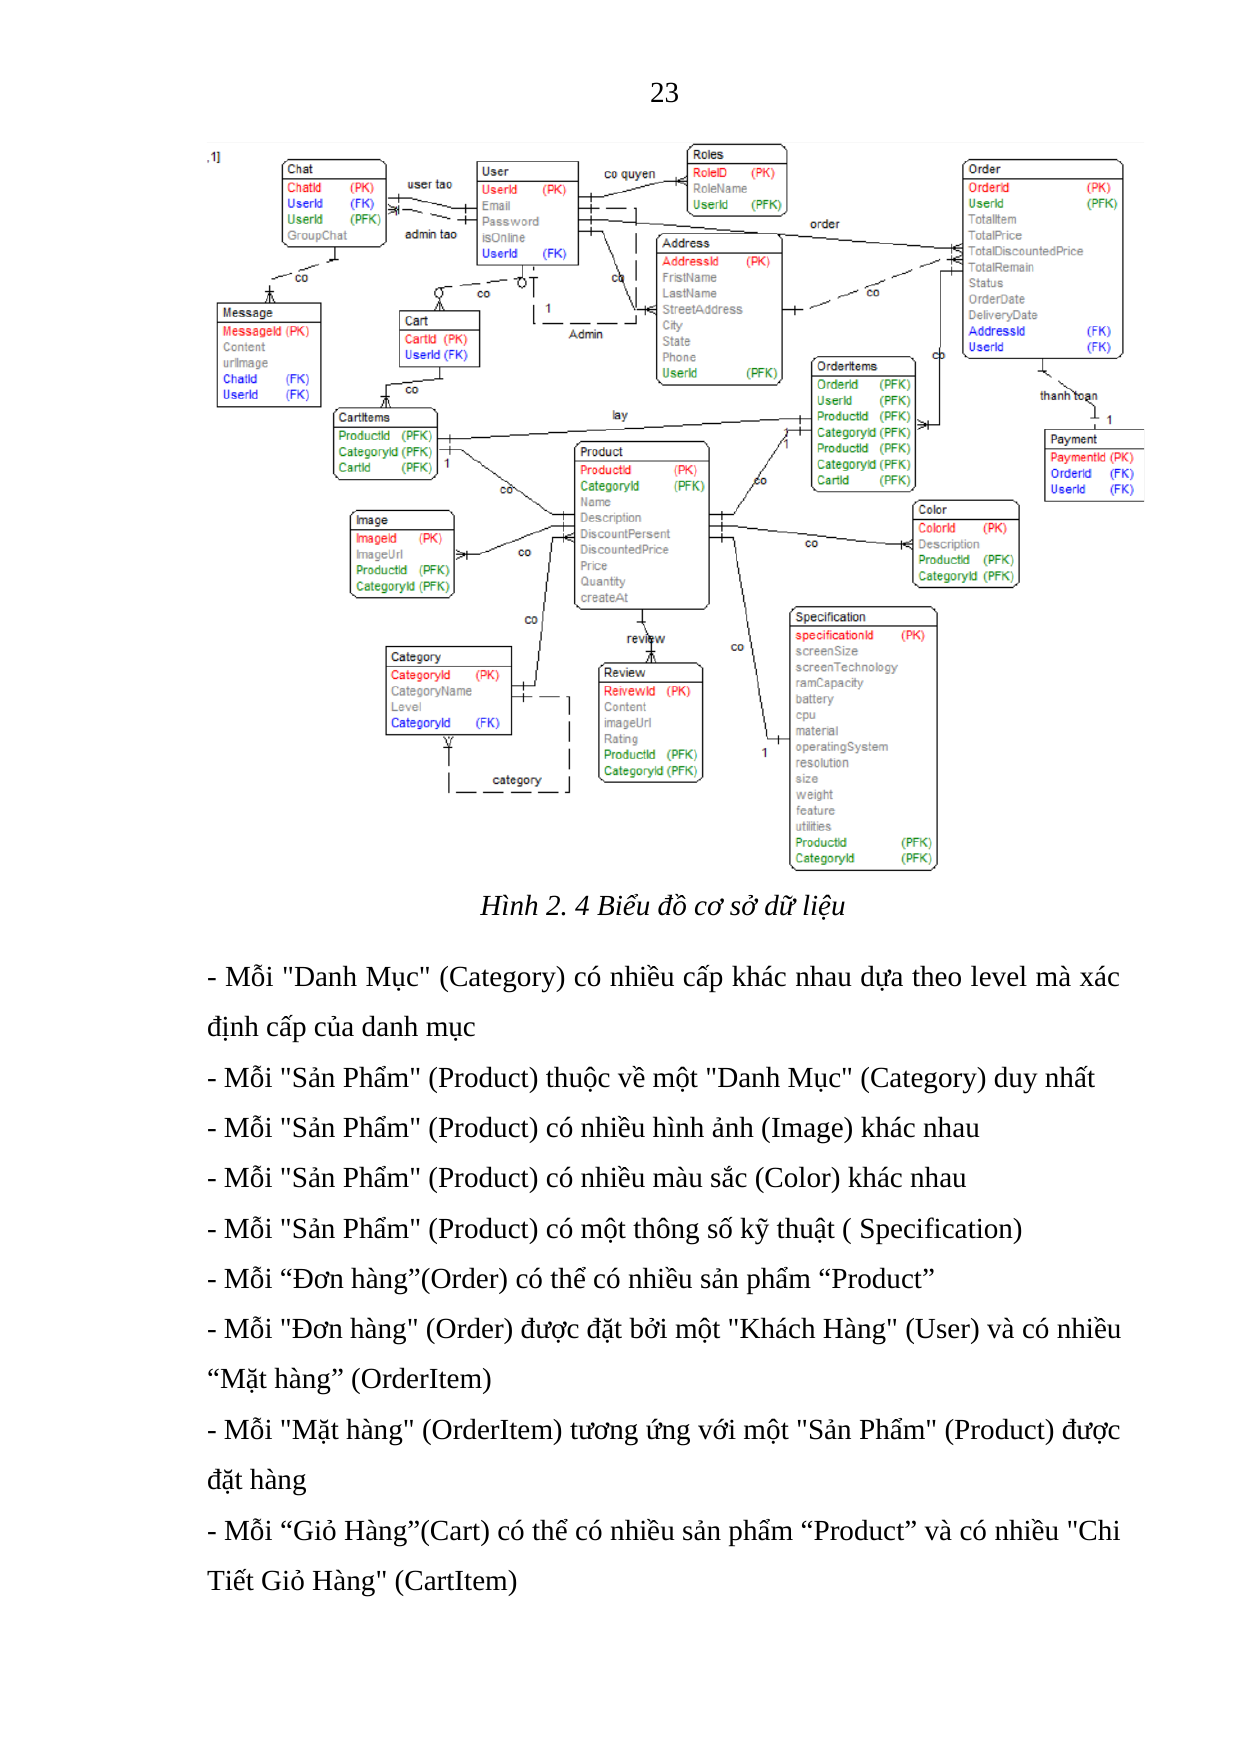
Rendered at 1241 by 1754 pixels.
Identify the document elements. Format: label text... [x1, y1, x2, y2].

text - Mỗi "Danh Mục" (Category) có nhiều cấp khác nhau dựa theo level mà xác định cấp của danh mục [207, 959, 1122, 1043]
picture [206, 142, 1145, 872]
text - Mỗi "Sản Phẩm" (Product) có nhiều màu sắc (Color) khác nhau [207, 1160, 1122, 1194]
text Hình 2. 4 Biểu đồ cơ sở dữ liệu [207, 888, 1122, 922]
text - Mỗi "Sản Phẩm" (Product) có một thông số kỹ thuật ( Specification) [207, 1211, 1122, 1244]
text - Mỗi “Giỏ Hàng”(Cart) có thể có nhiều sản phẩm “Product” và có nhiều "Chi Tiết Giỏ Hàng" (CartItem) [207, 1513, 1122, 1596]
text - Mỗi "Mặt hàng" (OrderItem) tương ứng với một "Sản Phẩm" (Product) được đặt hàng [207, 1412, 1122, 1496]
text - Mỗi "Đơn hàng" (Order) được đặt bởi một "Khách Hàng" (User) và có nhiều “Mặt hàng” (OrderItem) [207, 1311, 1122, 1395]
text - Mỗi "Sản Phẩm" (Product) thuộc về một "Danh Mục" (Category) duy nhất [207, 1060, 1122, 1093]
text - Mỗi "Sản Phẩm" (Product) có nhiều hình ảnh (Image) khác nhau [207, 1110, 1122, 1144]
text - Mỗi “Đơn hàng”(Order) có thể có nhiều sản phẩm “Product” [207, 1261, 1122, 1294]
